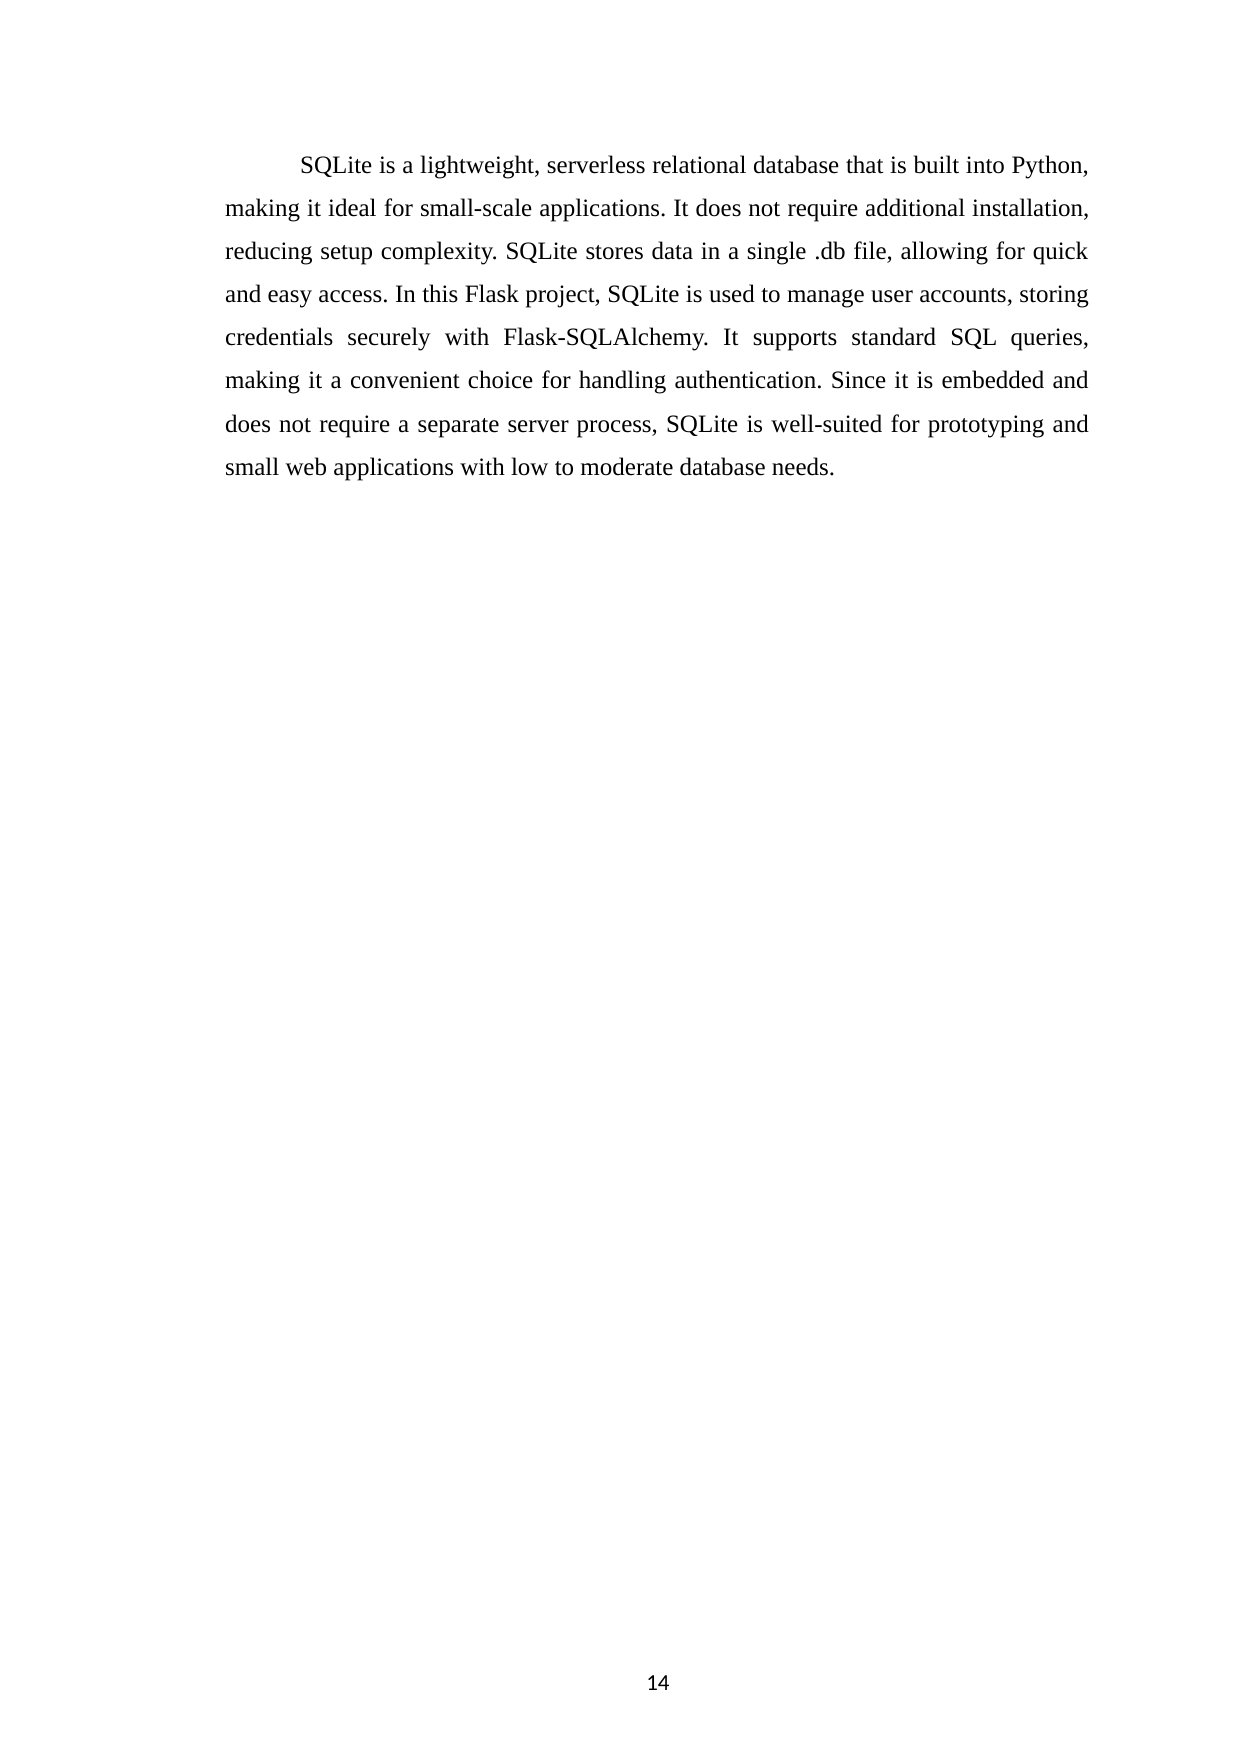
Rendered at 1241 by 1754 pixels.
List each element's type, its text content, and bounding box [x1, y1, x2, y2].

text SQLite is a lightweight, serverless relational database that is built into Python, making it ideal for small-scale applications. It does not require additional installation, reducing setup complexity. SQLite stores data in a single .db file, allowing for quick and easy access. In this Flask project, SQLite is used to manage user accounts, storing credentials securely with Flask-SQLAlchemy. It supports standard SQL queries, making it a convenient choice for handling authentication. Since it is embedded and does not require a separate server process, SQLite is well-suited for prototyping and small web applications with low to moderate database needs. [225, 150, 1090, 481]
